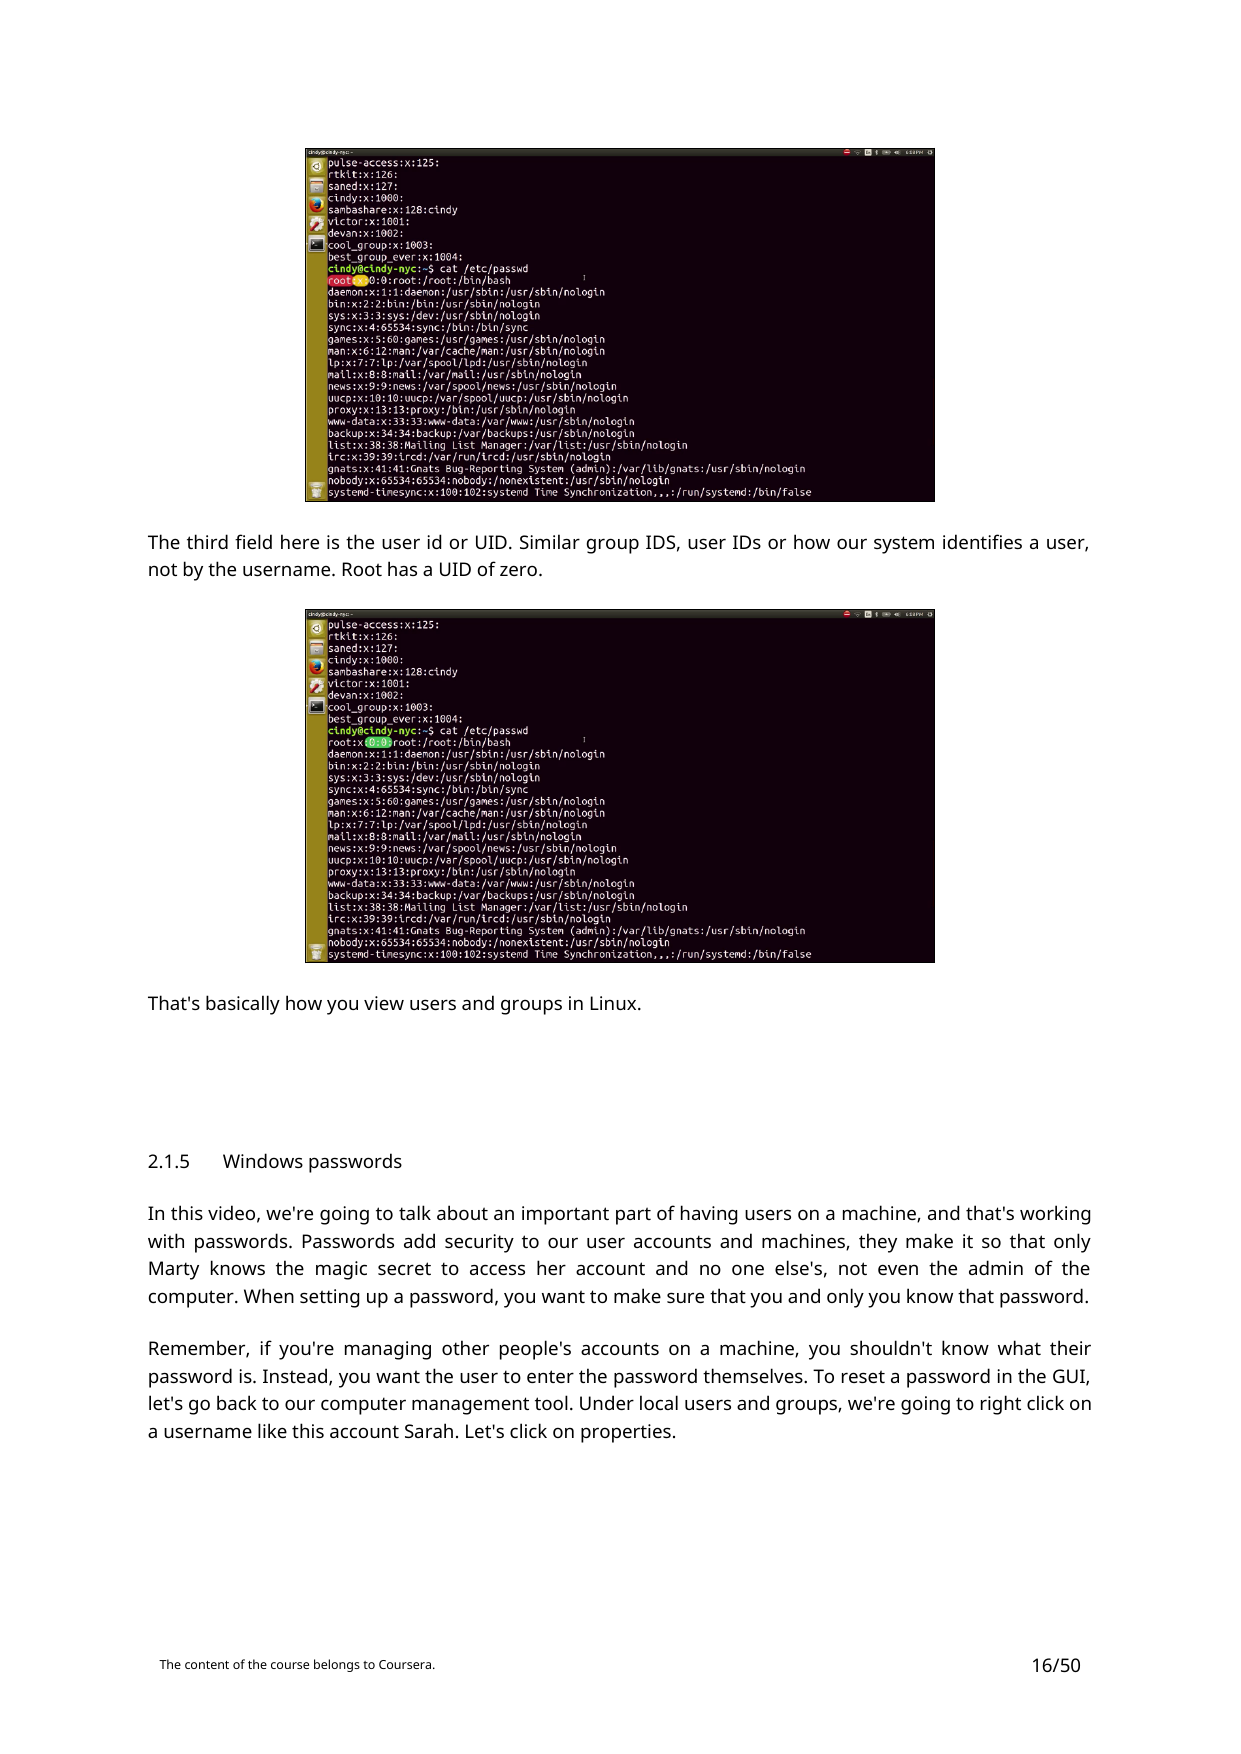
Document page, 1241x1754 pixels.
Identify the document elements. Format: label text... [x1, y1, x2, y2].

text That's basically how you view users and groups in Linux. [148, 991, 1093, 1016]
text Remember, if you're managing other people's accounts on a machine, you shouldn't know what their password is. Instead, you want the user to enter the password themselves. To reset a password in the GUI, let's go back to our computer management tool. Under local users and groups, we're going to right click on a username like this account Sarah. Let's click on properties. [148, 1336, 1093, 1443]
subtitle Windows passwords [148, 1148, 1093, 1173]
text The third field here is the user id or UID. Similar group IDS, user IDs or how our system identifies a user, not by the username. Root has a UID of zero. [148, 529, 1093, 582]
text In this video, we're going to talk about an important part of having users on a machine, and that's working with passwords. Passwords add security to our user accounts and machines, they make it so that only Marty knows the magic secret to access her account and no one else's, not even the admin of the computer. When setting up a password, you want to make sure that you and only you know that password. [148, 1201, 1093, 1308]
picture [306, 149, 934, 501]
picture [306, 610, 934, 962]
